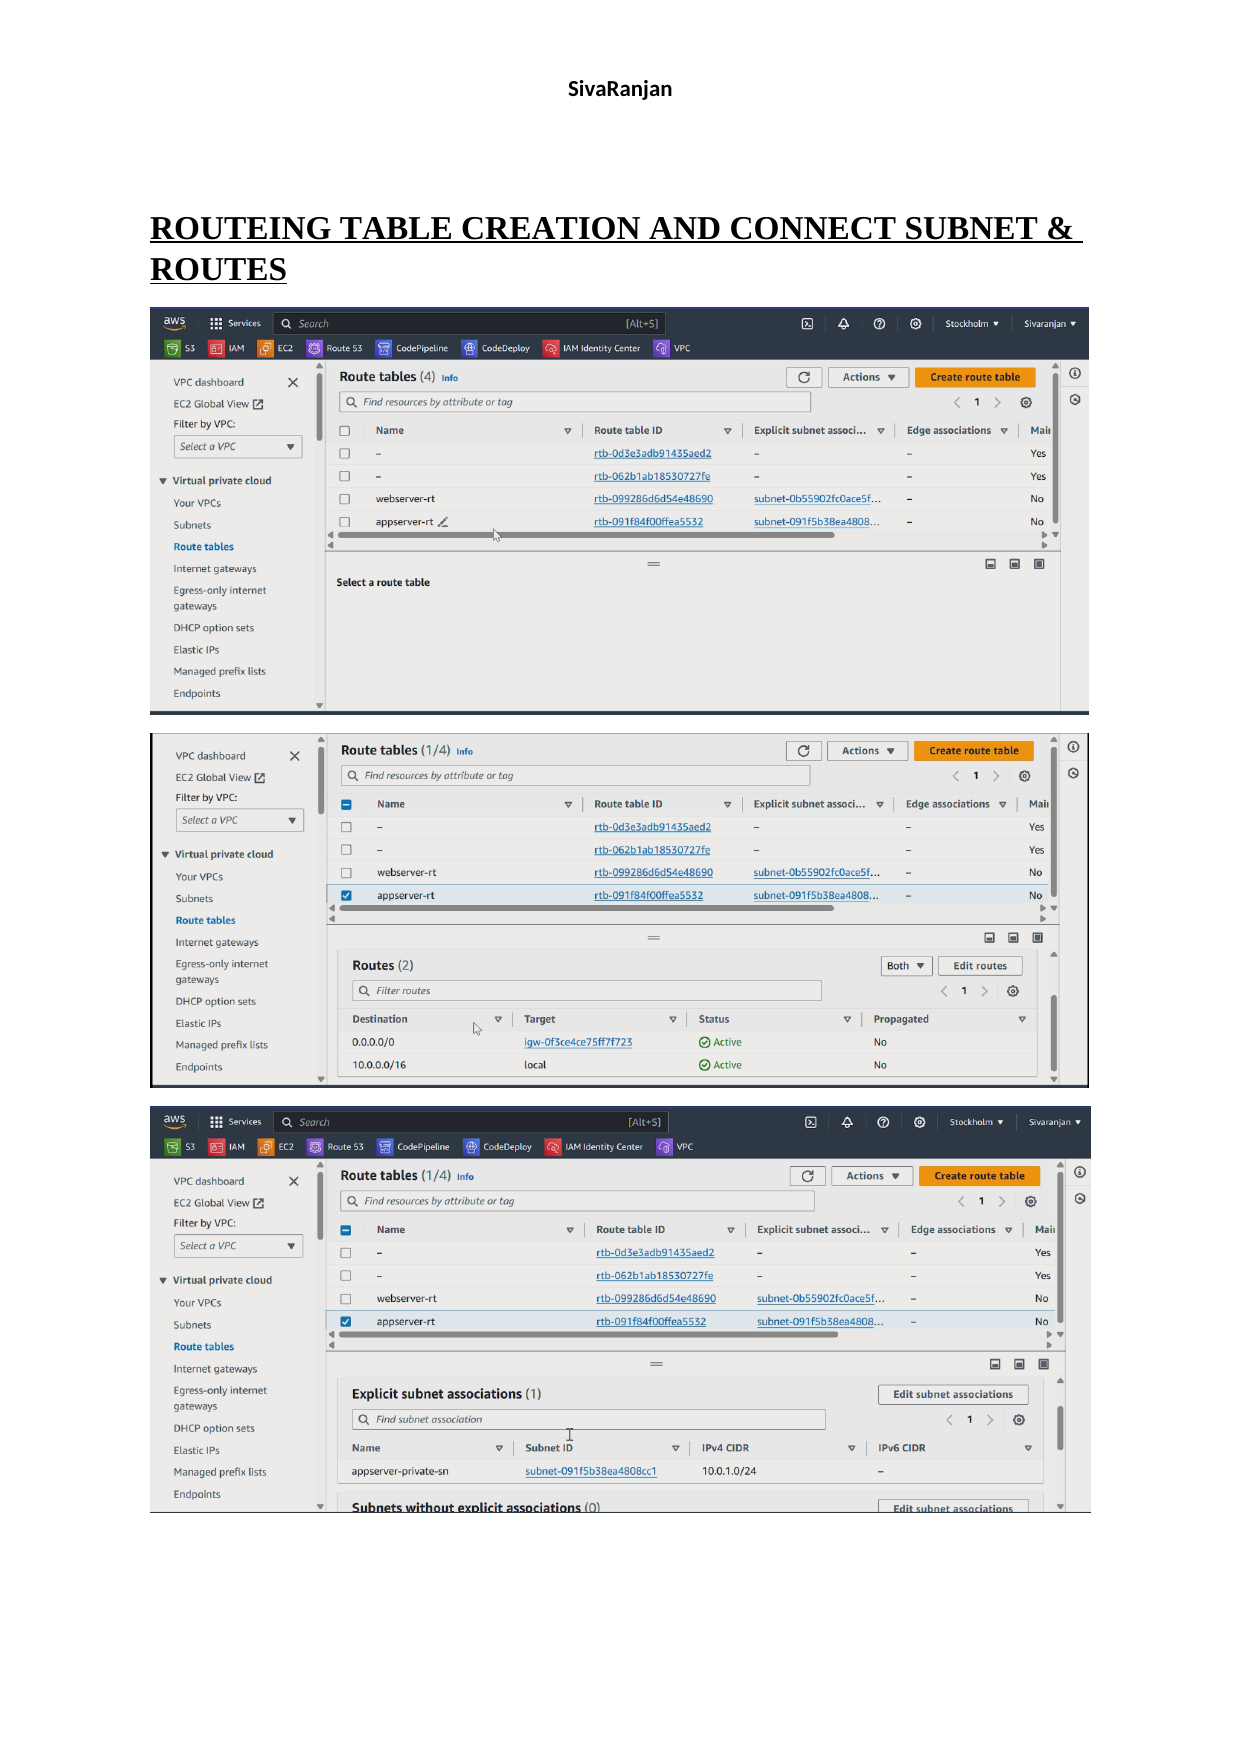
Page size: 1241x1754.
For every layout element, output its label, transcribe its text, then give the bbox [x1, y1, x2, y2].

picture [150, 1106, 1091, 1513]
picture [150, 733, 1089, 1088]
picture [150, 307, 1089, 715]
text ROUTEING TABLE CREATION AND CONNECT SUBNET & ROUTES [150, 208, 1090, 288]
